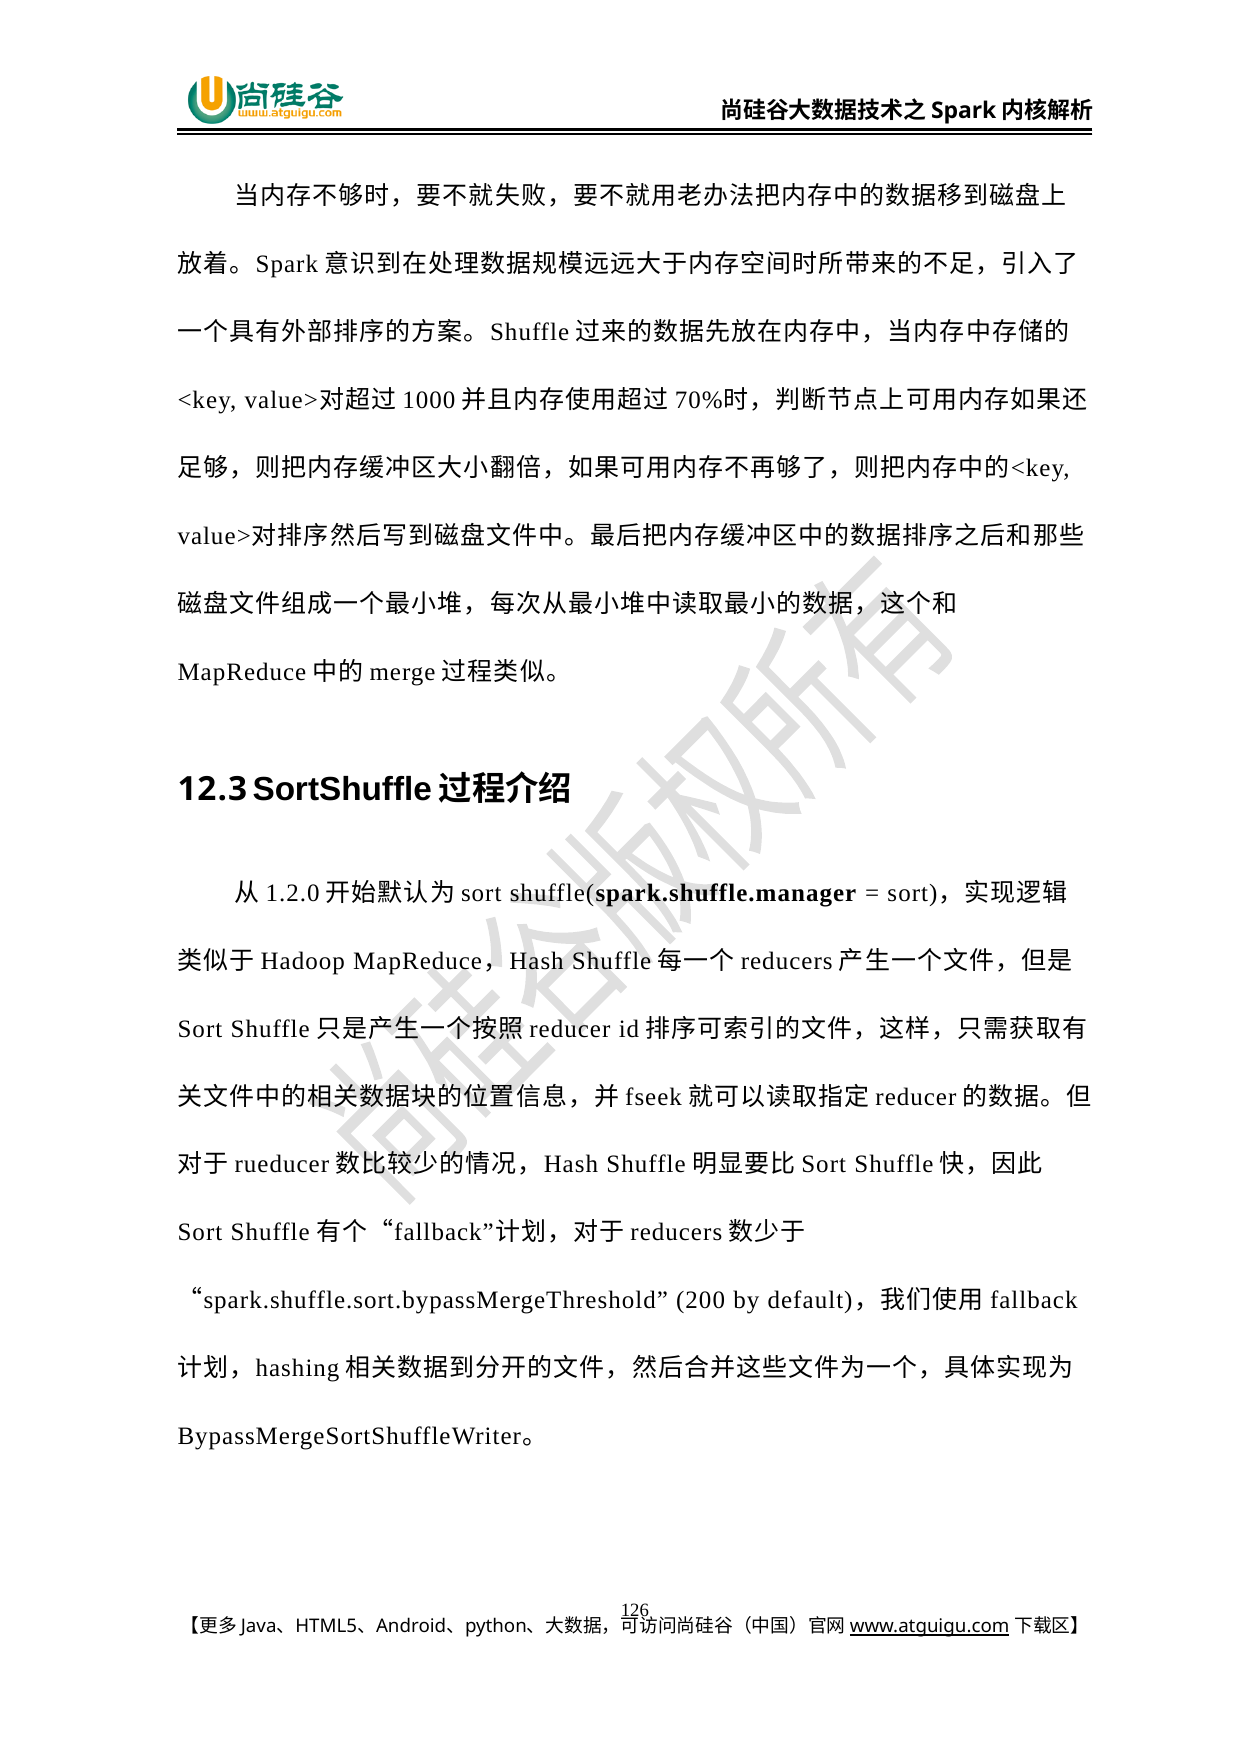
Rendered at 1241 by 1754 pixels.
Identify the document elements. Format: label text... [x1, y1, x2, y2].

picture [177, 68, 362, 128]
text 当内存不够时，要不就失败，要不就用老办法把内存中的数据移到磁盘上放着。Spark意识到在处理数据规模远远大于内存空间时所带来的不足，引入了一个具有外部排序的方案。Shuffle过来的数据先放在内存中，当内存中存储的<key, value>对超过1000并且内存使用超过70%时，判断节点上可用内存如果还足够，则把内存缓冲区大小翻倍，如果可用内存不再够了，则把内存中的<key, value>对排序然后写到磁盘文件中。最后把内存缓冲区中的数据排序之后和那些磁盘文件组成一个最小堆，每次从最小堆中读取最小的数据，这个和MapReduce中的merge过程类似。 [177, 160, 1092, 703]
subtitle SortShuffle过程介绍 [177, 752, 1092, 820]
text 从1.2.0开始默认为sort shuffle(spark.shuffle.manager = sort)，实现逻辑类似于Hadoop MapReduce，Hash Shuffle每一个reducers产生一个文件，但是Sort Shuffle只是产生一个按照reducer id排序可索引的文件，这样，只需获取有关文件中的相关数据块的位置信息，并fseek就可以读取指定reducer的数据。但对于rueducer数比较少的情况，Hash Shuffle明显要比Sort Shuffle快，因此Sort Shuffle有个“fallback”计划，对于reducers数少于 “spark.shuffle.sort.bypassMergeThreshold” (200 by default)，我们使用fallback计划，hashing相关数据到分开的文件，然后合并这些文件为一个，具体实现为BypassMergeSortShuffleWriter。 [177, 856, 1092, 1468]
